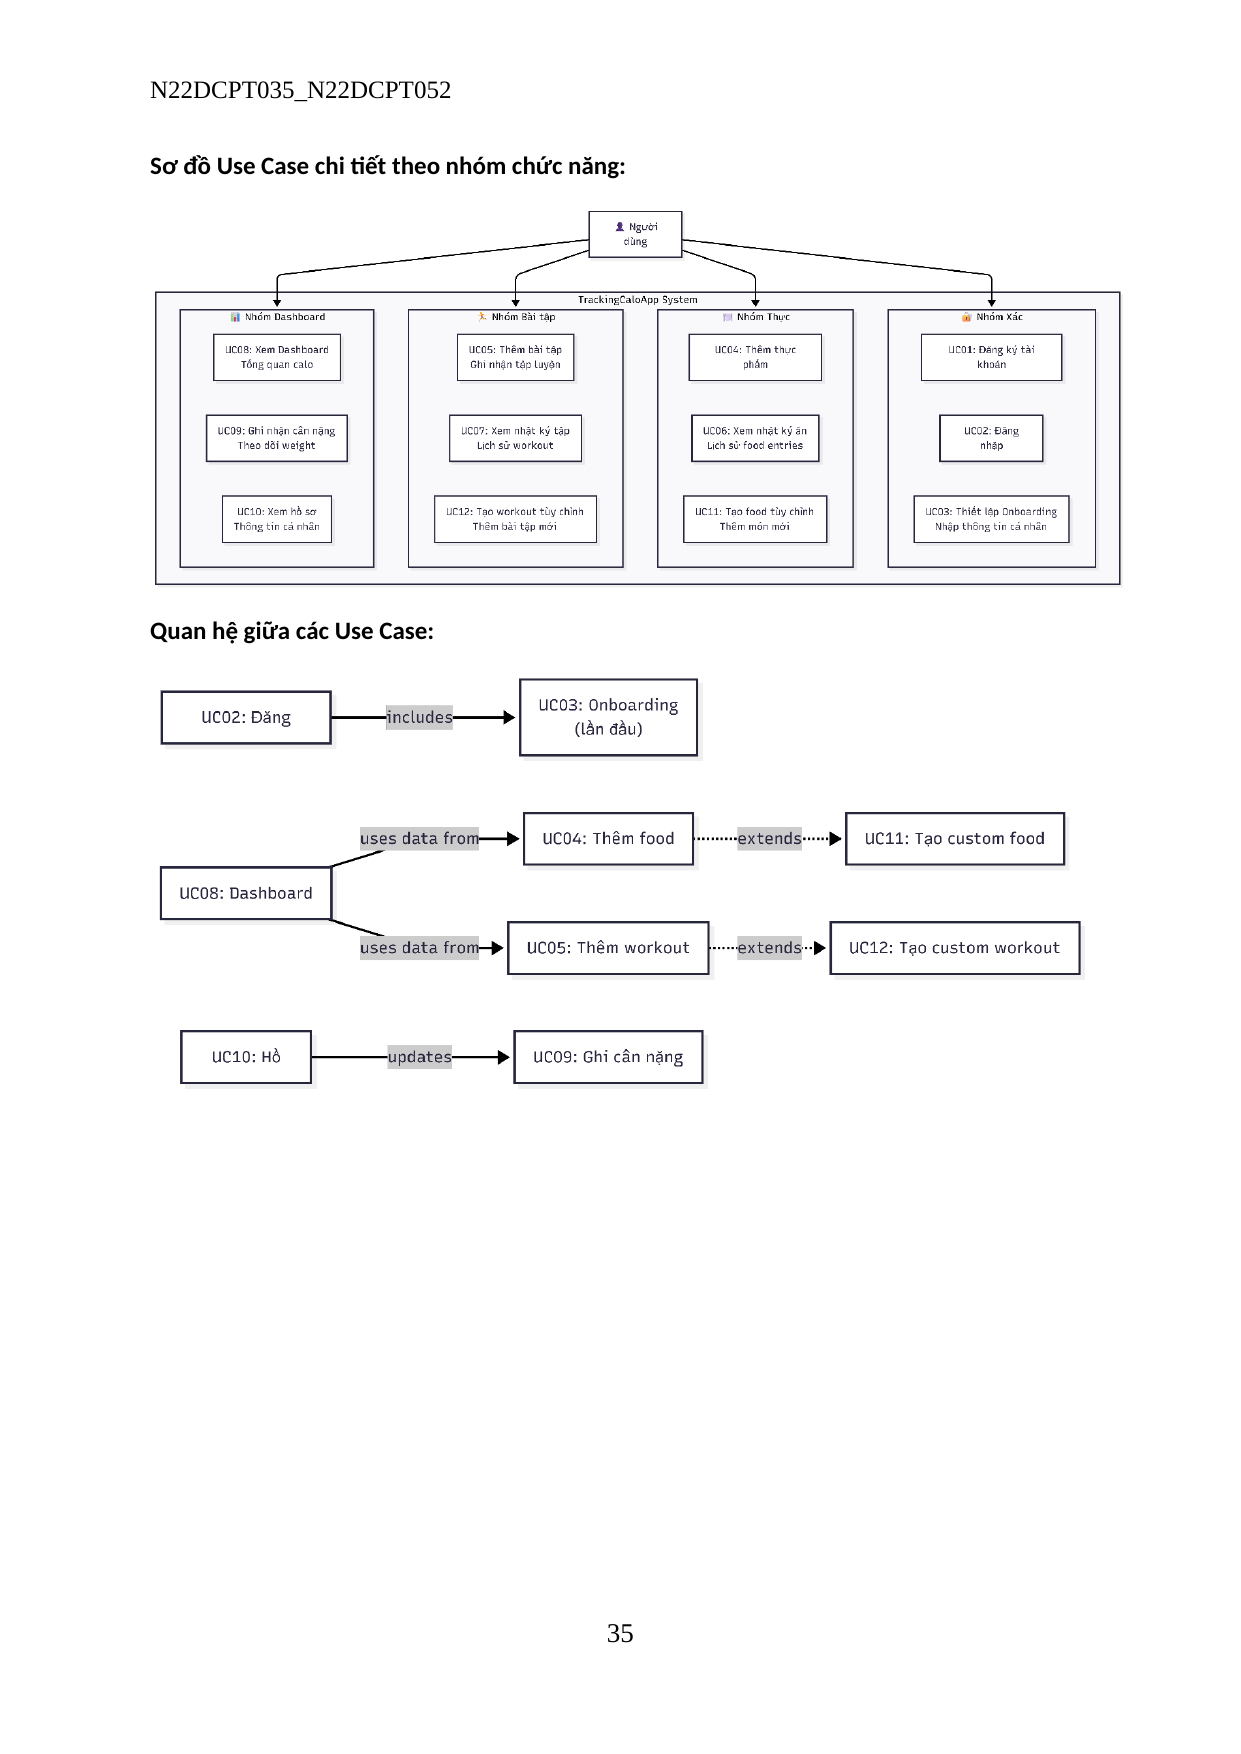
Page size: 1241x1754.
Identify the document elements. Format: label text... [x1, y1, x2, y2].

picture [150, 205, 1125, 590]
text Quan hệ giữa các Use Case: [150, 615, 1090, 646]
picture [151, 670, 1089, 1092]
text Sơ đồ Use Case chi tiết theo nhóm chức năng: [150, 150, 1090, 181]
